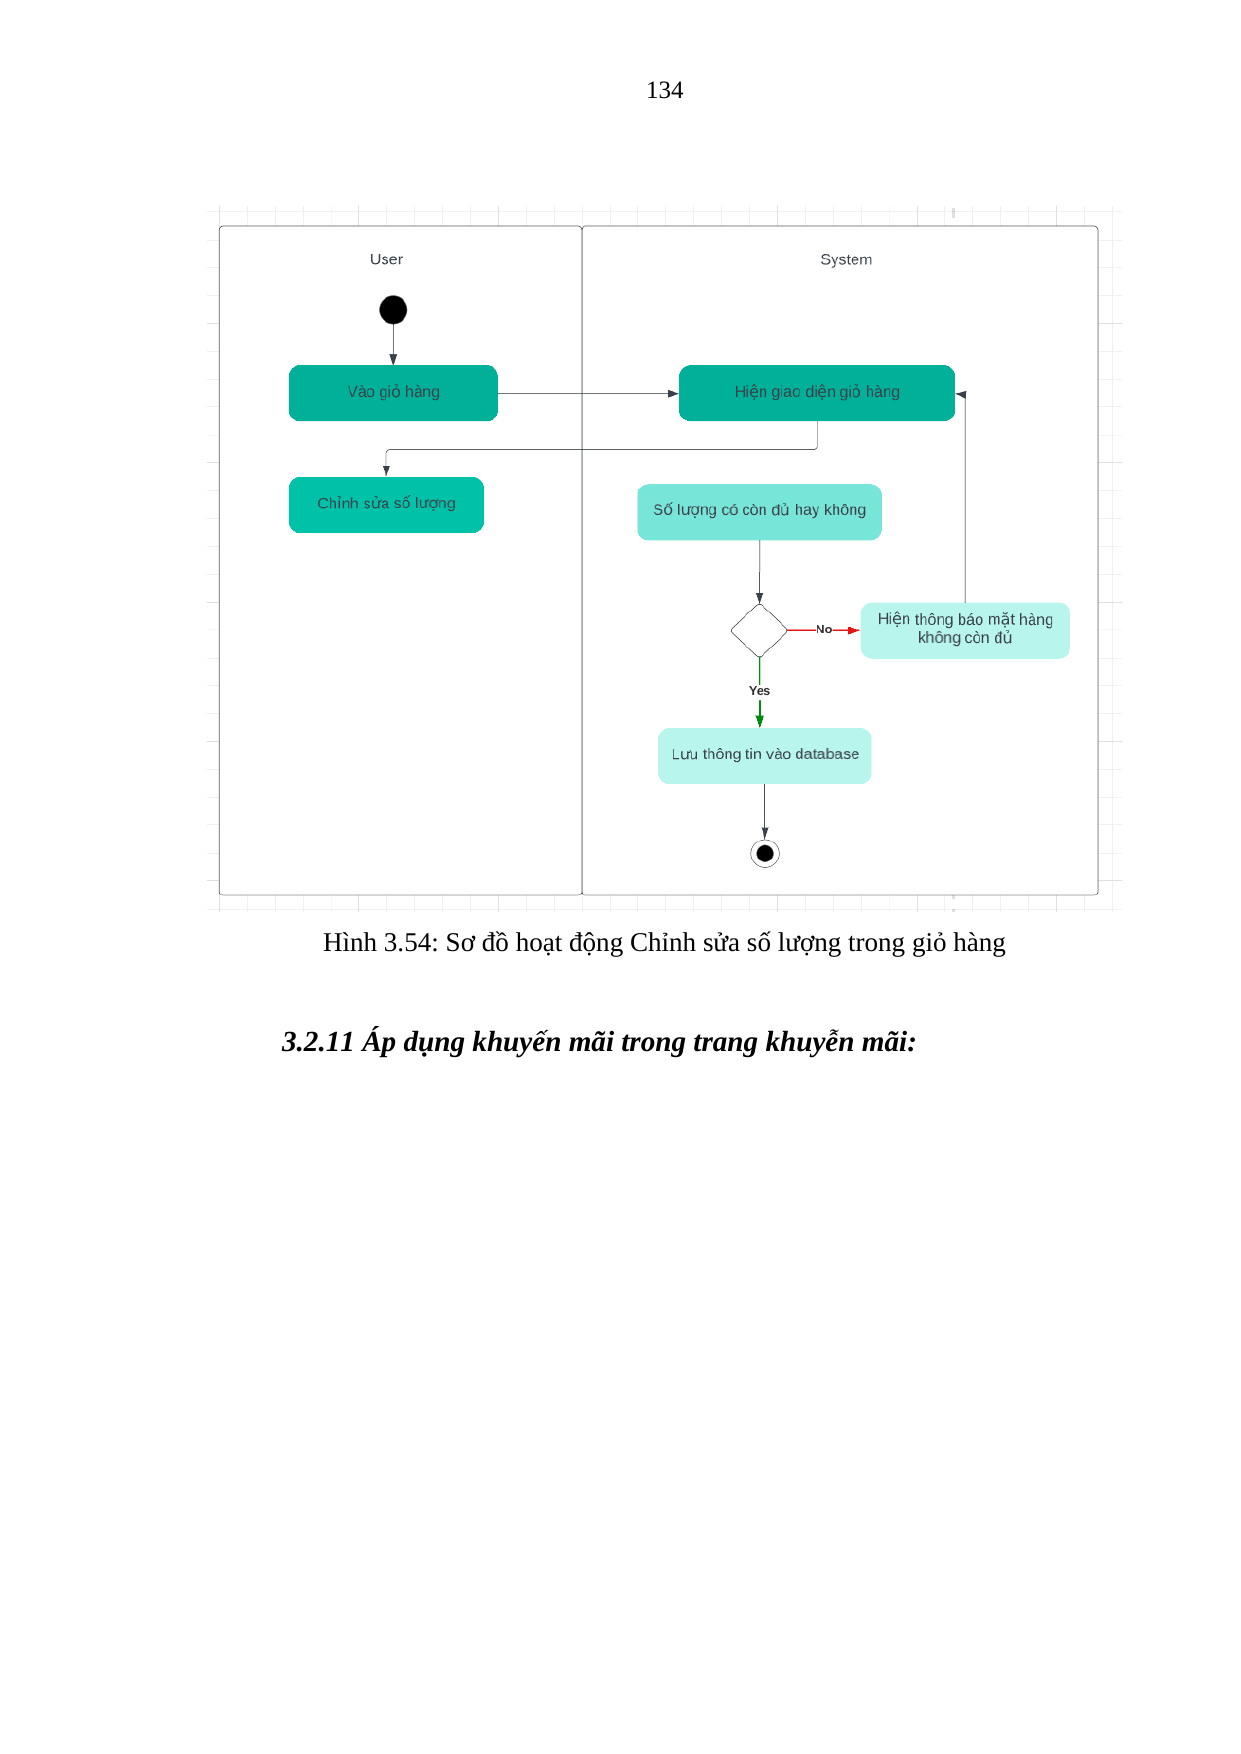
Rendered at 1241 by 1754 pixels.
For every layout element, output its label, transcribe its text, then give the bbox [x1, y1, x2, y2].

picture [206, 206, 1123, 912]
text 3.2.11 Áp dụng khuyến mãi trong trang khuyễn mãi: [207, 1024, 1122, 1058]
text Hình 3.54: Sơ đồ hoạt động Chỉnh sửa số lượng trong giỏ hàng [207, 926, 1122, 958]
